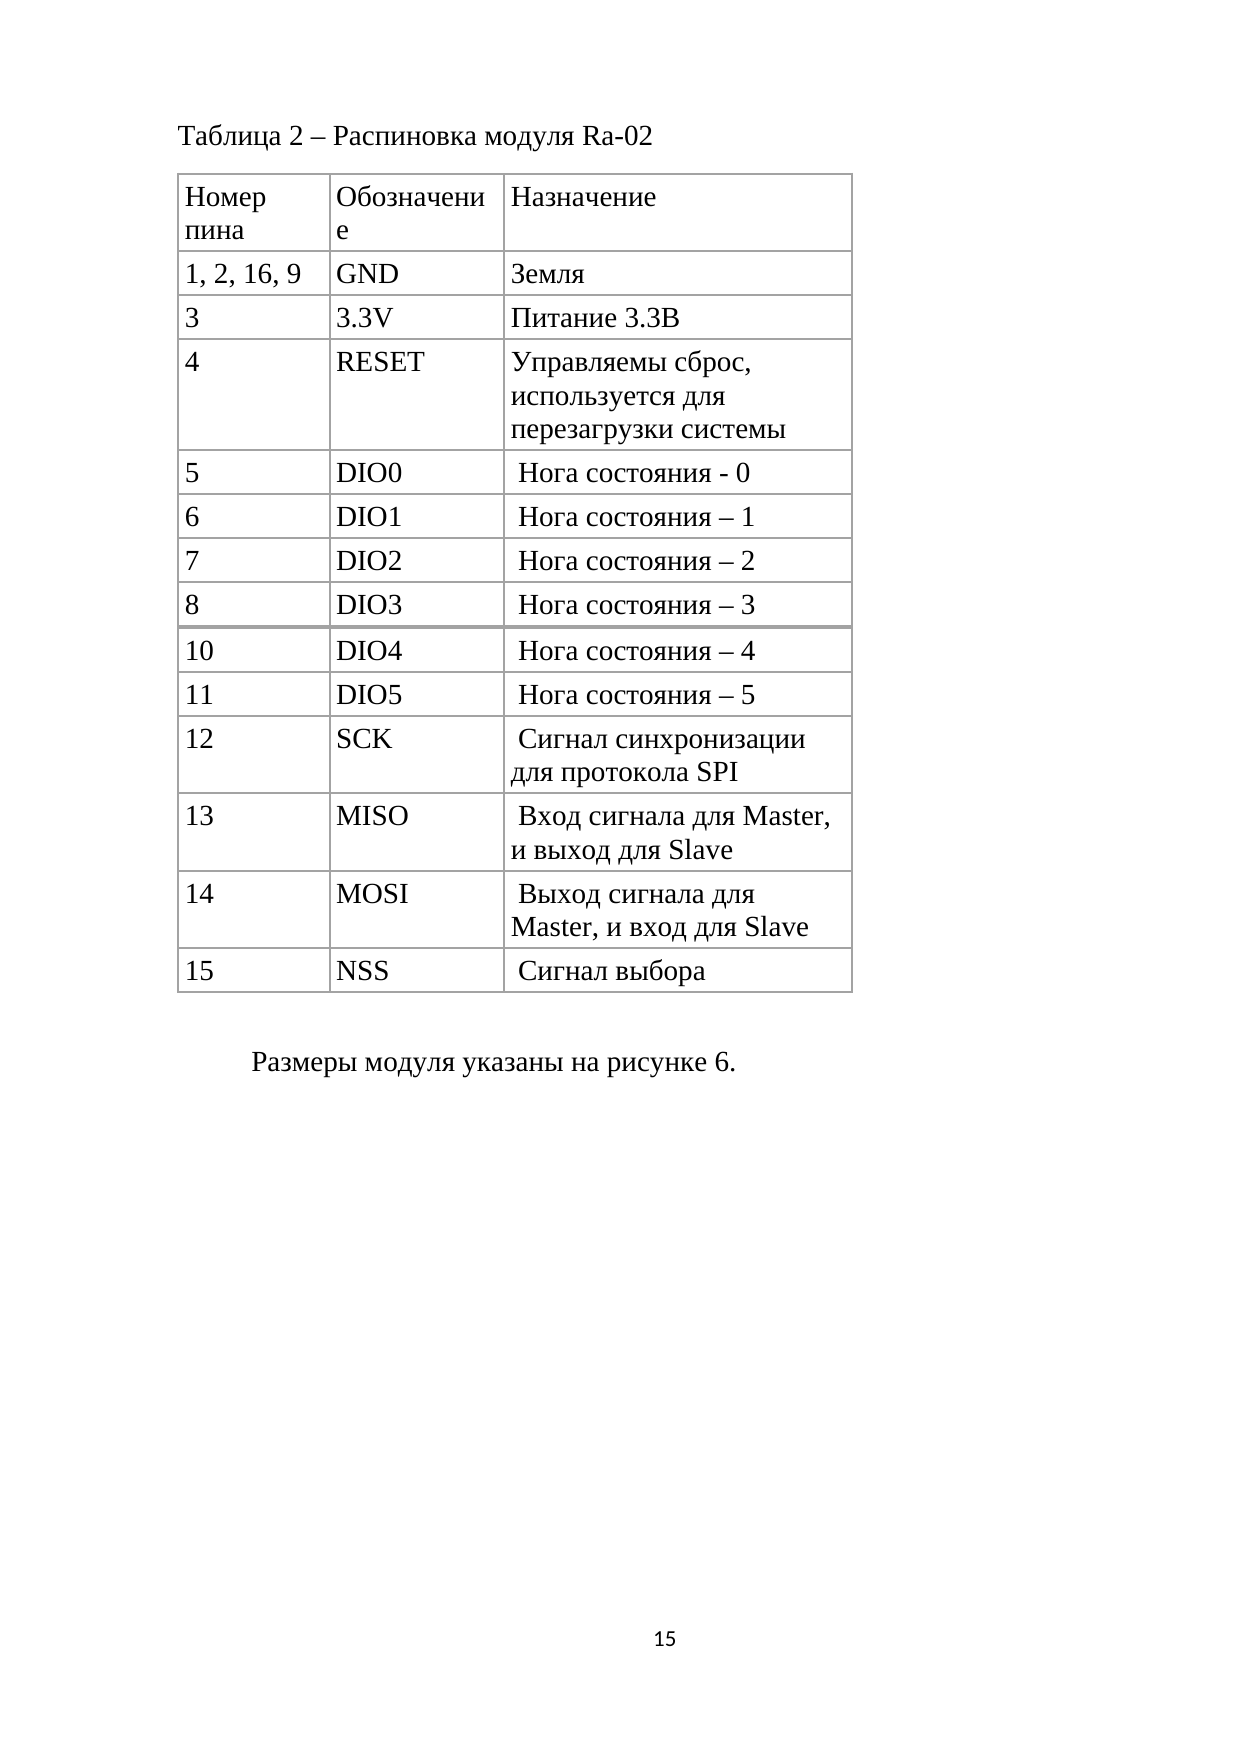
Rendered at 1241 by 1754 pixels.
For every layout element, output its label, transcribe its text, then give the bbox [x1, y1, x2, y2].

table_cell DIO2 [331, 539, 503, 581]
table_cell Выход сигнала для Master, и вход для Slave [505, 872, 851, 947]
table_header Нога состояния – 4 [505, 629, 851, 671]
table_cell 13 [179, 794, 329, 870]
table_cell 11 [179, 673, 329, 715]
table_cell Нога состояния – 1 [505, 495, 851, 537]
table_cell Нога состояния – 2 [505, 539, 851, 581]
table_cell 4 [179, 340, 329, 449]
table_cell DIO3 [331, 583, 503, 625]
table_cell DIO1 [331, 495, 503, 537]
table_header Номер пина [179, 175, 329, 250]
table_cell 14 [179, 872, 329, 947]
text Размеры модуля указаны на рисунке 6. [177, 1044, 1152, 1077]
table_cell Сигнал выбора [505, 949, 851, 991]
table_cell 3.3V [331, 296, 503, 338]
table_cell 15 [179, 949, 329, 991]
table_cell MISO [331, 794, 503, 870]
table_header 10 [179, 629, 329, 671]
table_cell Земля [505, 252, 851, 294]
table_header DIO4 [331, 629, 503, 671]
text Таблица 2 – Распиновка модуля Ra-02 [177, 118, 1152, 152]
table_cell DIO0 [331, 451, 503, 493]
table_cell Сигнал синхронизации для протокола SPI [505, 717, 851, 792]
table_cell Нога состояния – 3 [505, 583, 851, 625]
table_cell RESET [331, 340, 503, 449]
table_cell 12 [179, 717, 329, 792]
table_cell 7 [179, 539, 329, 581]
table_cell 8 [179, 583, 329, 625]
table_header Обозначение [331, 175, 503, 250]
table_cell SCK [331, 717, 503, 792]
table_cell 1, 2, 16, 9 [179, 252, 329, 294]
table_cell Нога состояния – 5 [505, 673, 851, 715]
table_cell Питание 3.3В [505, 296, 851, 338]
table_cell 3 [179, 296, 329, 338]
table_cell NSS [331, 949, 503, 991]
table_cell Нога состояния - 0 [505, 451, 851, 493]
table_cell DIO5 [331, 673, 503, 715]
table_cell 5 [179, 451, 329, 493]
table_cell GND [331, 252, 503, 294]
table_cell MOSI [331, 872, 503, 947]
table_header Назначение [505, 175, 851, 250]
table_cell 6 [179, 495, 329, 537]
table_cell Вход сигнала для Master, и выход для Slave [505, 794, 851, 870]
table_cell Управляемы сброс, используется для перезагрузки системы [505, 340, 851, 449]
